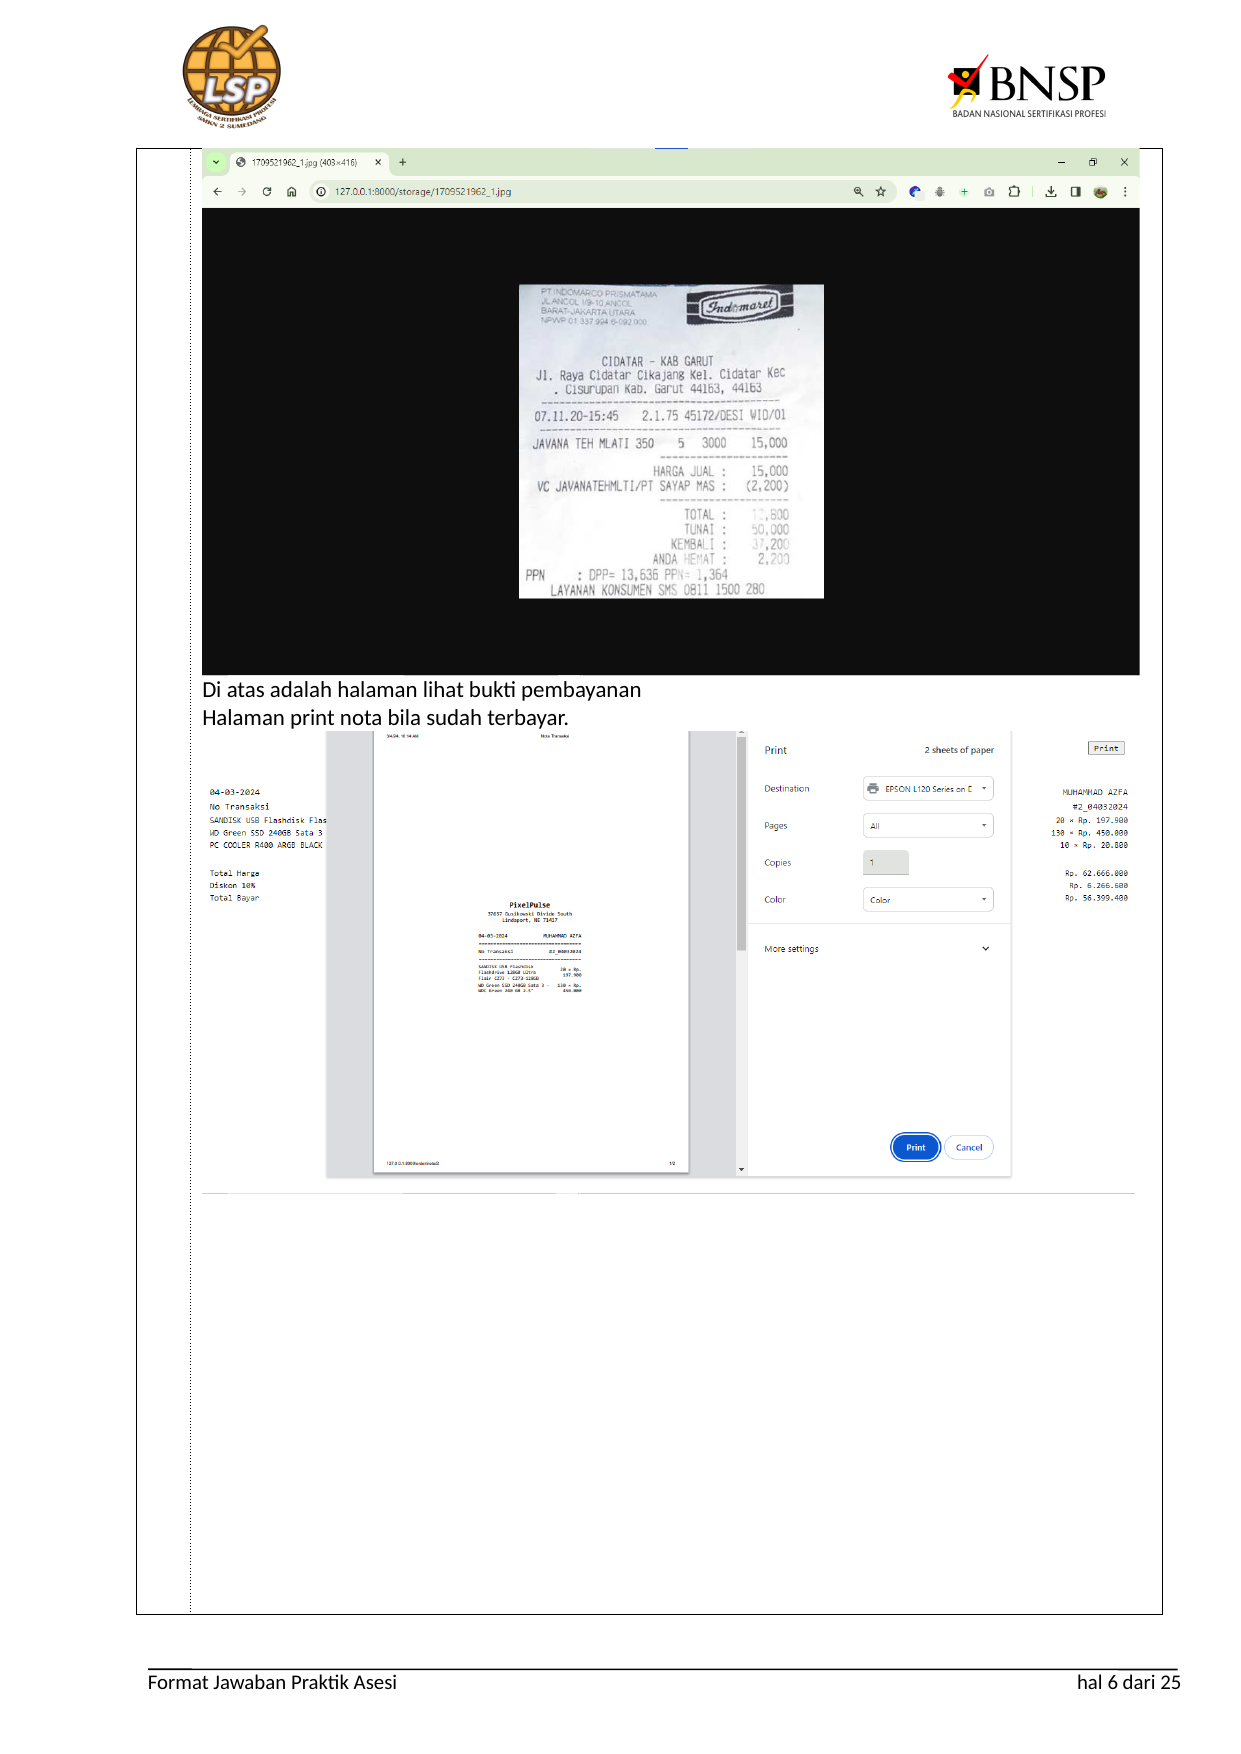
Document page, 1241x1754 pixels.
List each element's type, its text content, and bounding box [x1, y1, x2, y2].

picture [946, 37, 1109, 146]
picture [202, 731, 1135, 1194]
table_cell 1. [137, 149, 191, 1614]
picture [169, 22, 289, 132]
picture [202, 148, 1140, 676]
